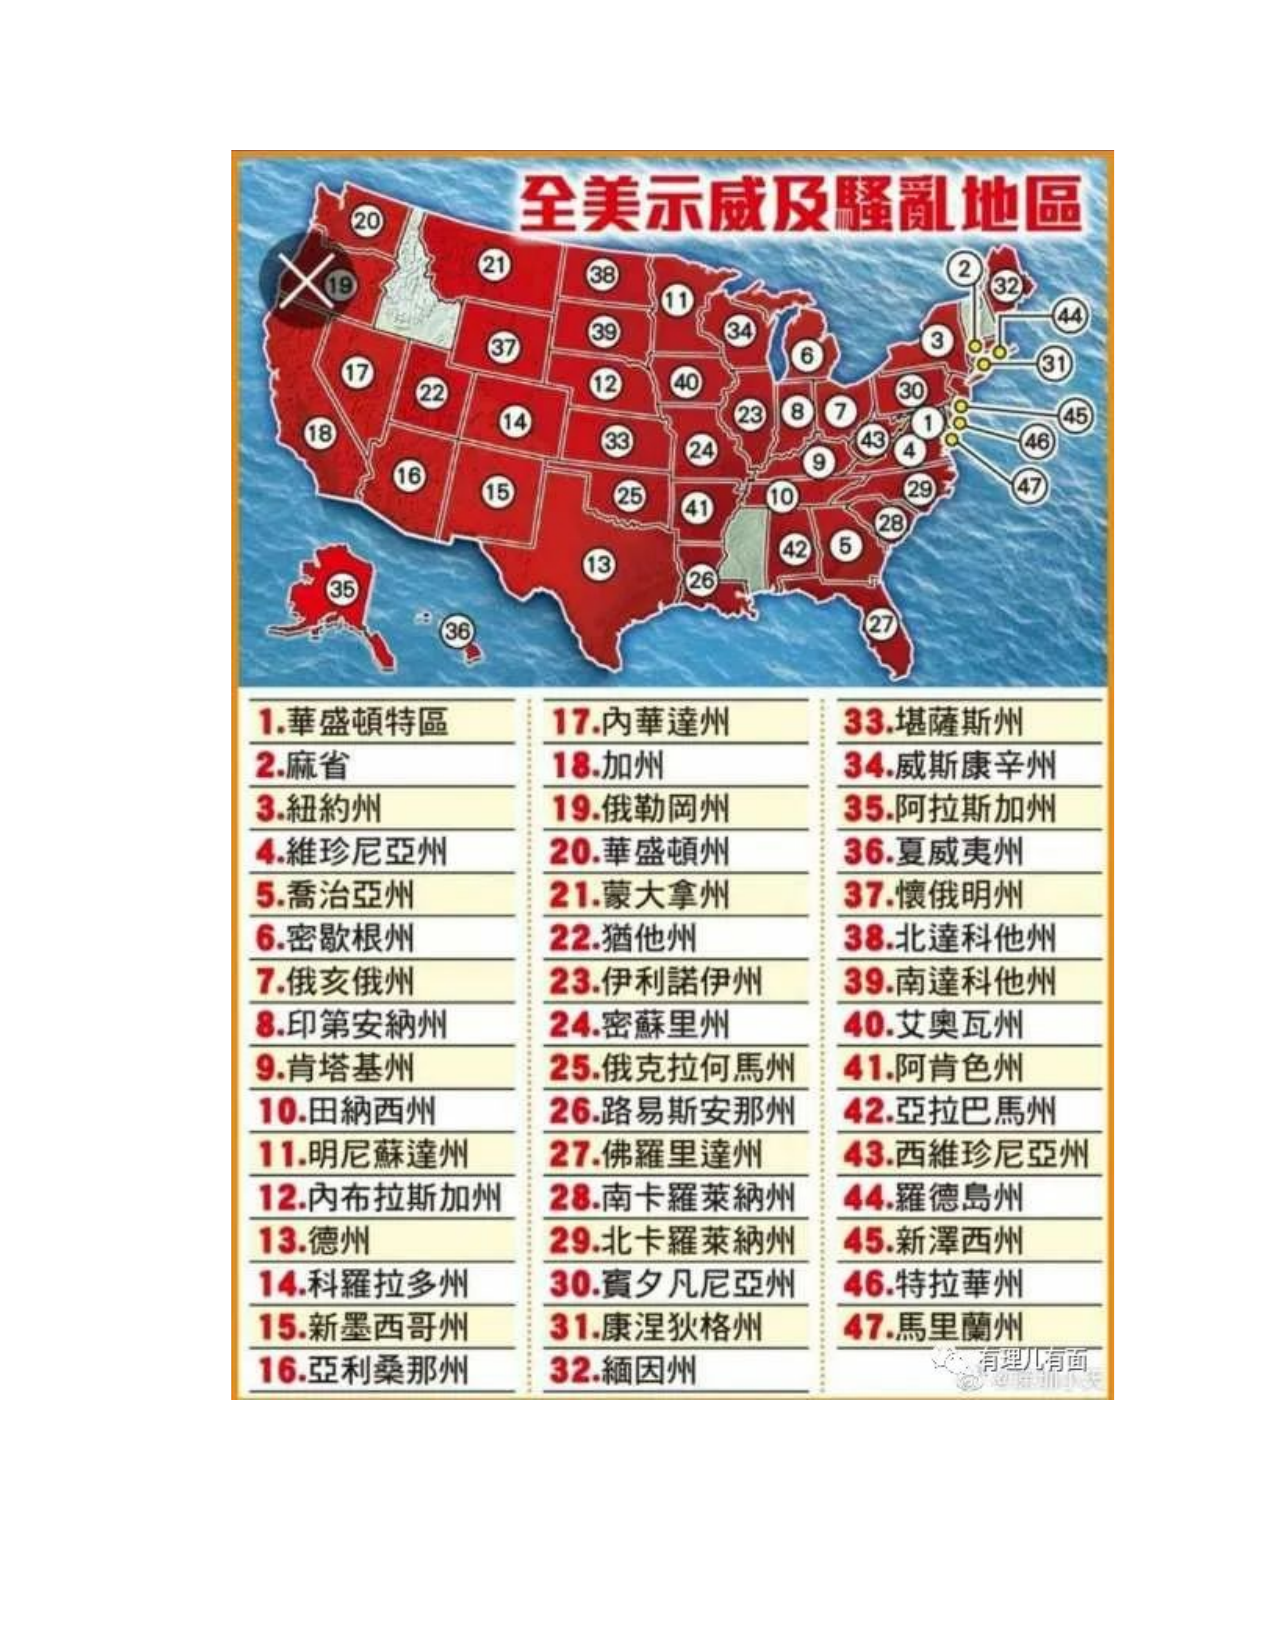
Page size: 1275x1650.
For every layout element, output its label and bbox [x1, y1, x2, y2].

picture [231, 150, 1115, 1400]
